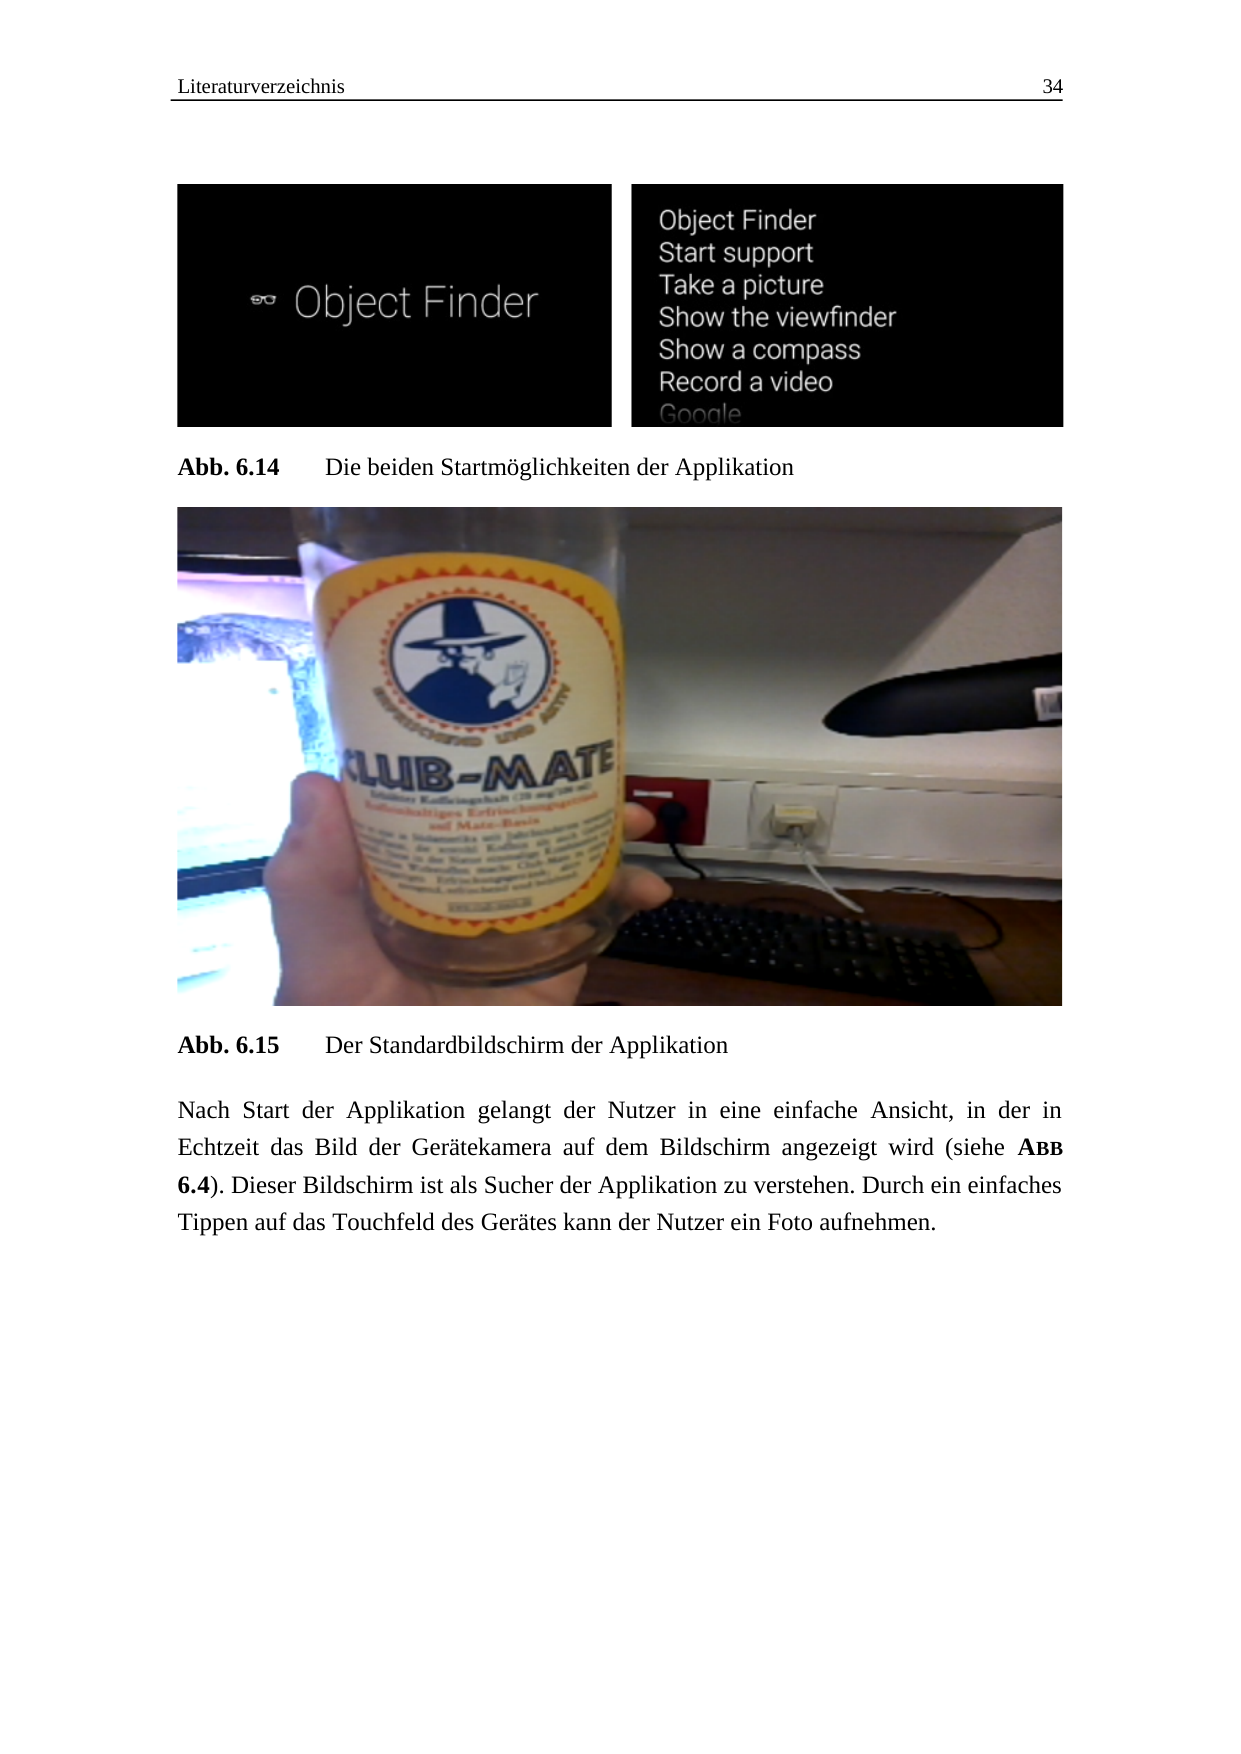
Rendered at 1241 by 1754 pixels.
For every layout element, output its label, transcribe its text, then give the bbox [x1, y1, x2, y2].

text Nach Start der Applikation gelangt der Nutzer in eine einfache Ansicht, in der in Echtzeit das Bild der Gerätekamera auf dem Bildschirm angezeigt wird (siehe Abb 6.4). Dieser Bildschirm ist als Sucher der Applikation zu verstehen. Durch ein einfaches Tippen auf das Touchfeld des Gerätes kann der Nutzer ein Foto aufnehmen. [177, 1086, 1063, 1236]
picture [177, 507, 1063, 1006]
picture [177, 184, 1064, 427]
